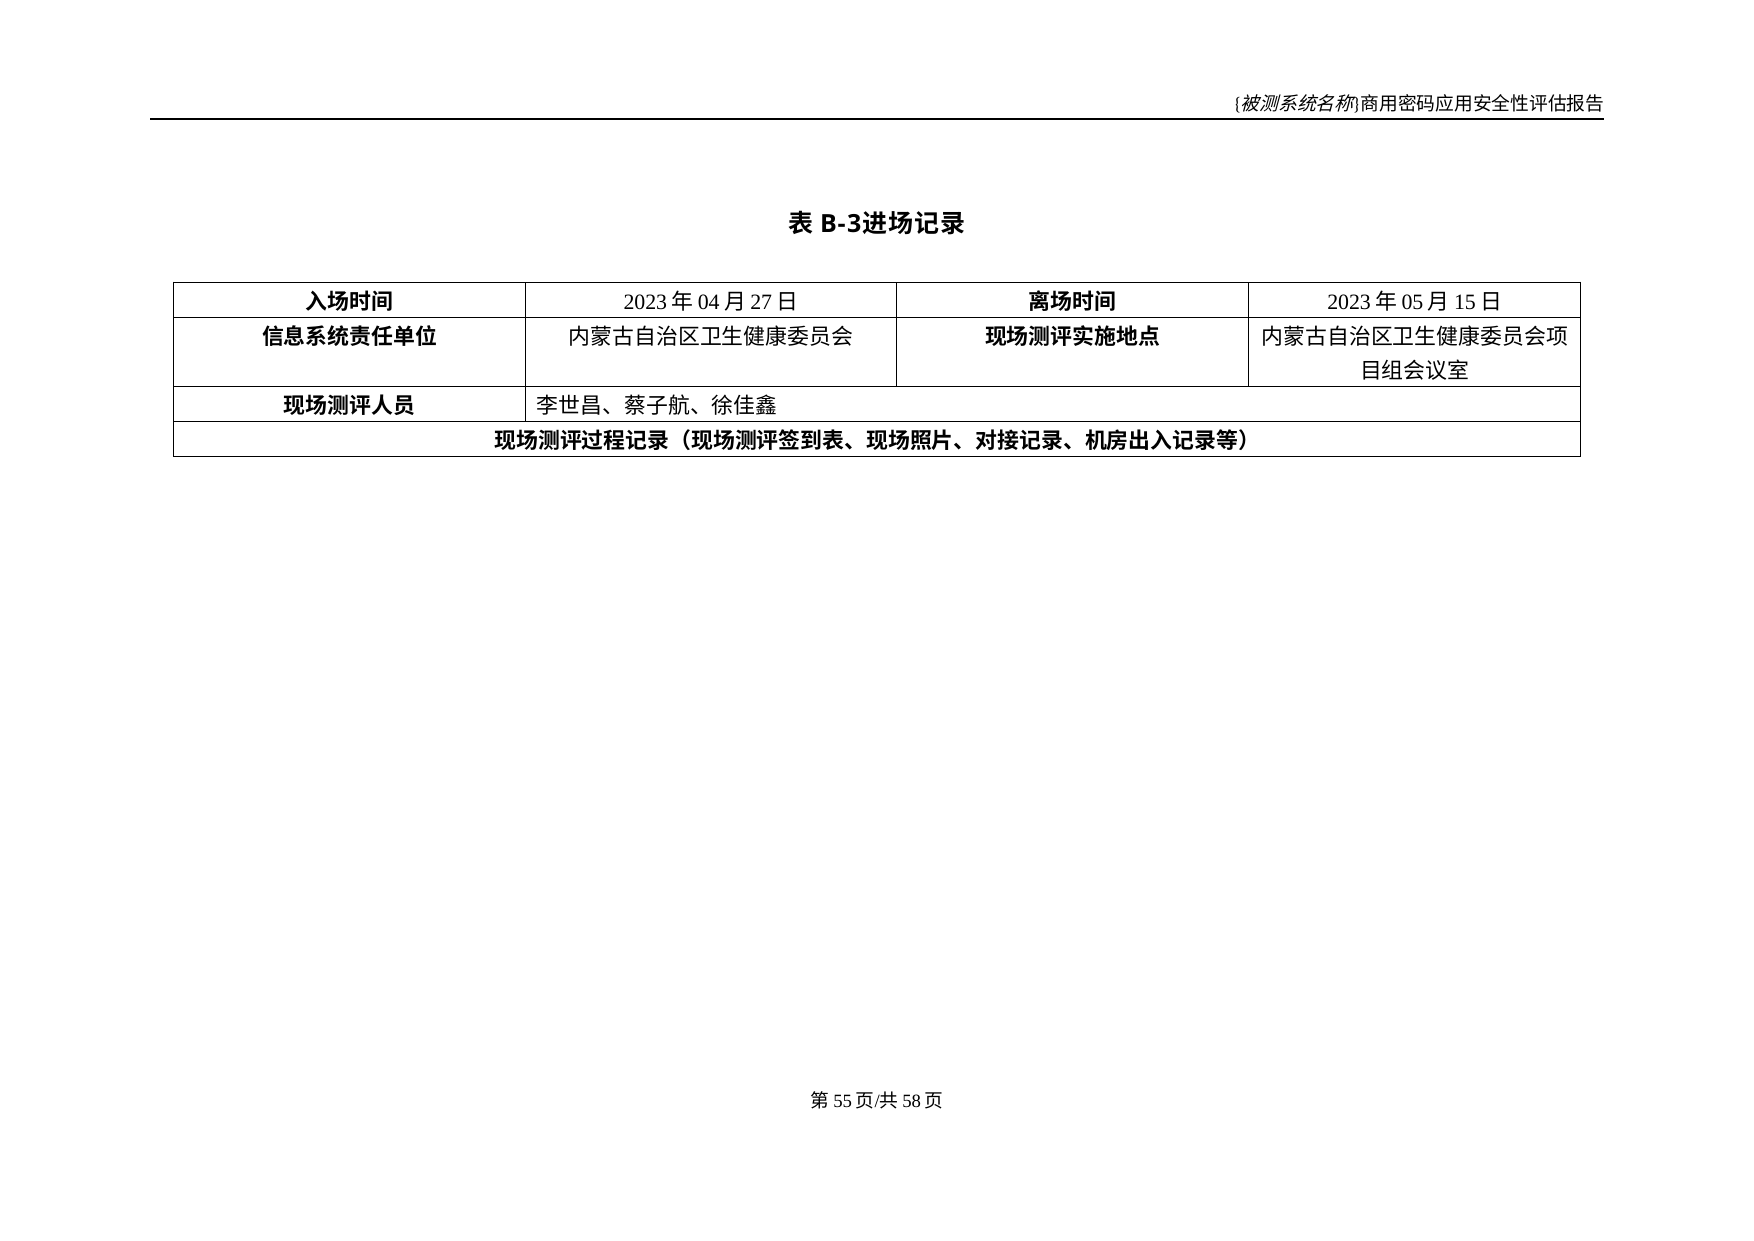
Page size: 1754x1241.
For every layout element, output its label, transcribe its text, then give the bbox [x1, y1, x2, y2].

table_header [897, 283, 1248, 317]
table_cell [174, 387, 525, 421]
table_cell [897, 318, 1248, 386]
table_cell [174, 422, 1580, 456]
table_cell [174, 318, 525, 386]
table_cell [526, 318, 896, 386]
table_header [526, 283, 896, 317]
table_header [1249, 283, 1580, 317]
text 表B-3进场记录 [150, 187, 1604, 255]
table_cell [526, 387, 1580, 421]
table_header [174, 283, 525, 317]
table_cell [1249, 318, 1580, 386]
